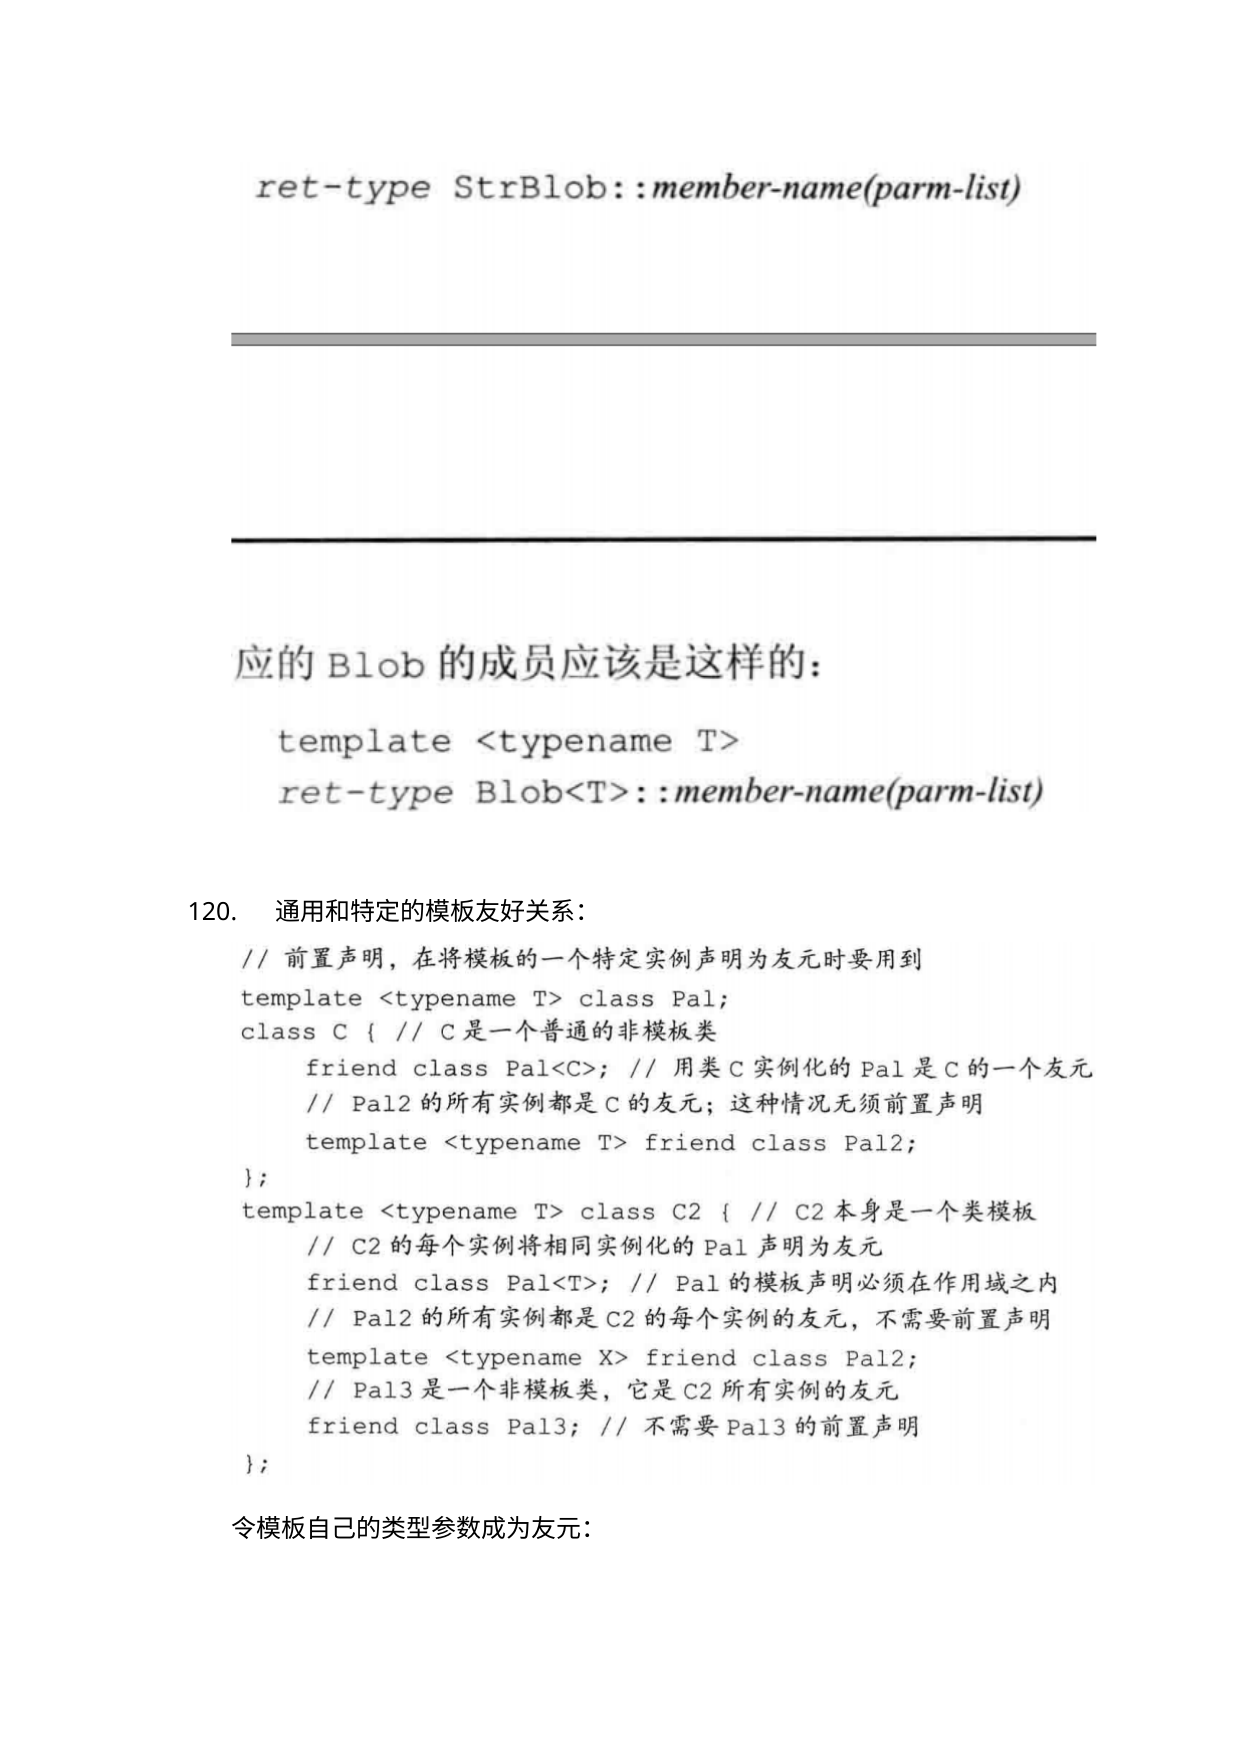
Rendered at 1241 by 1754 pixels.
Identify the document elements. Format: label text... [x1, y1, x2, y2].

list 通用和特定的模板友好关系： [187, 877, 1053, 942]
list 令模板自己的类型参数成为友元： [231, 1494, 1053, 1559]
picture [231, 162, 1097, 812]
picture [231, 942, 1097, 1485]
